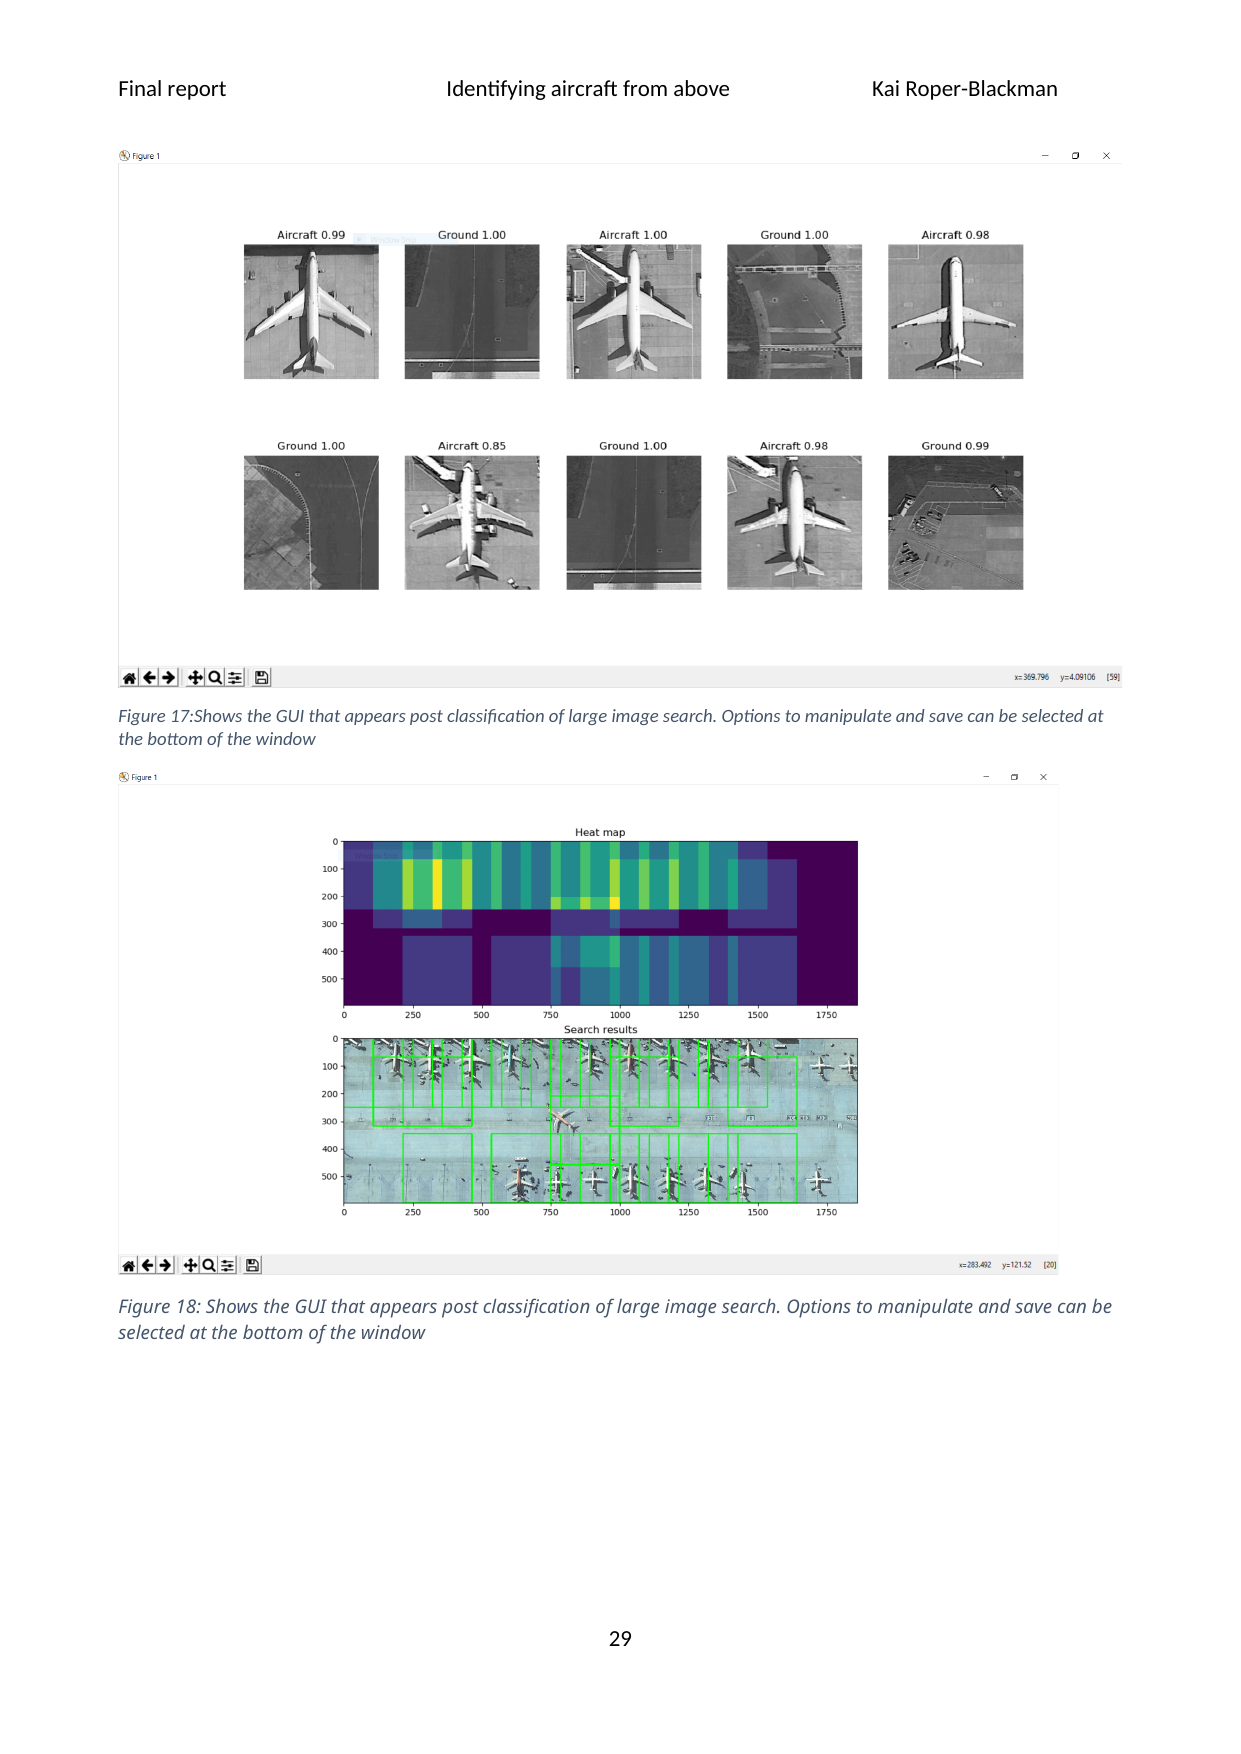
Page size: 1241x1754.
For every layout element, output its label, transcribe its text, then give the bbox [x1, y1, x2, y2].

picture [118, 770, 1059, 1275]
picture [118, 148, 1123, 688]
text Figure 18: Shows the GUI that appears post classification of large image search. Options to manipulate and save can be selected at the bottom of the window [118, 1294, 1122, 1345]
